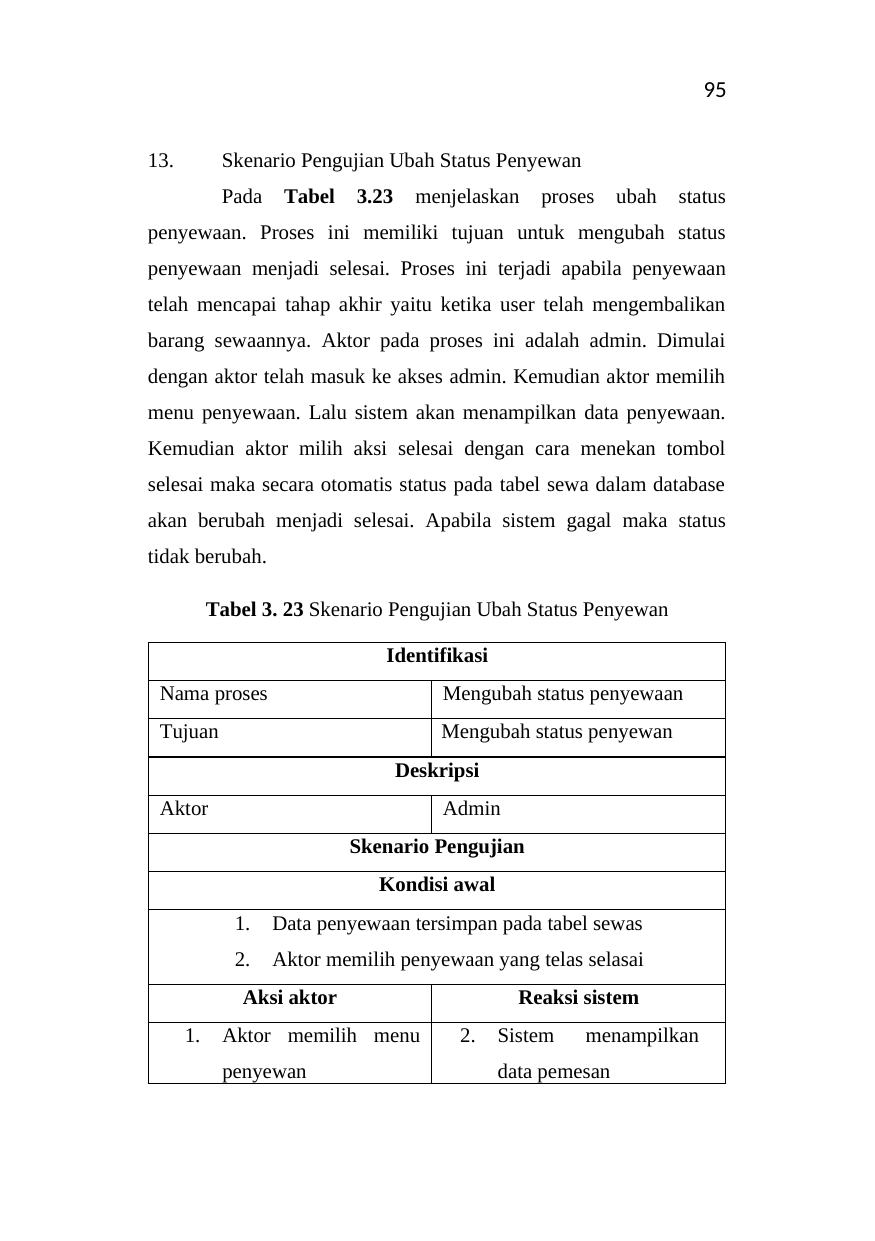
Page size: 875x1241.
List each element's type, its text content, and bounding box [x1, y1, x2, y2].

table_cell Kondisi awal [149, 872, 725, 909]
table_cell Skenario Pengujian [149, 834, 725, 871]
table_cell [432, 1023, 725, 1083]
list Pada Tabel 3.23 menjelaskan proses ubah status penyewaan. Proses ini memiliki tujuan untuk mengubah status penyewaan menjadi selesai. Proses ini terjadi apabila penyewaan telah mencapai tahap akhir yaitu ketika user telah mengembalikan barang sewaannya. Aktor pada proses ini adalah admin. Dimulai dengan aktor telah masuk ke akses admin. Kemudian aktor memilih menu penyewaan. Lalu sistem akan menampilkan data penyewaan. Kemudian aktor milih aksi selesai dengan cara menekan tombol selesai maka secara otomatis status pada tabel sewa dalam database akan berubah menjadi selesai. Apabila sistem gagal maka status tidak berubah. [148, 184, 726, 568]
table_cell Admin [432, 796, 725, 833]
table_cell Reaksi sistem [432, 985, 725, 1022]
table_cell Aktor [149, 796, 431, 833]
table_cell Data penyewaan tersimpan pada tabel sewas Aktor memilih penyewaan yang telas selasai [149, 910, 725, 984]
table_cell Deskripsi [149, 758, 725, 795]
list Skenario Pengujian Ubah Status Penyewan [148, 148, 726, 172]
text Tabel 3. 23 Skenario Pengujian Ubah Status Penyewan [148, 597, 726, 621]
table_header Identifikasi [149, 643, 725, 680]
table_cell Tujuan [149, 719, 431, 756]
table_cell Nama proses [149, 681, 431, 718]
table_cell Mengubah status penyewaan [432, 681, 725, 718]
table_cell Aksi aktor [149, 985, 431, 1022]
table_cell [149, 1023, 431, 1083]
table_cell Mengubah status penyewan [432, 719, 725, 756]
